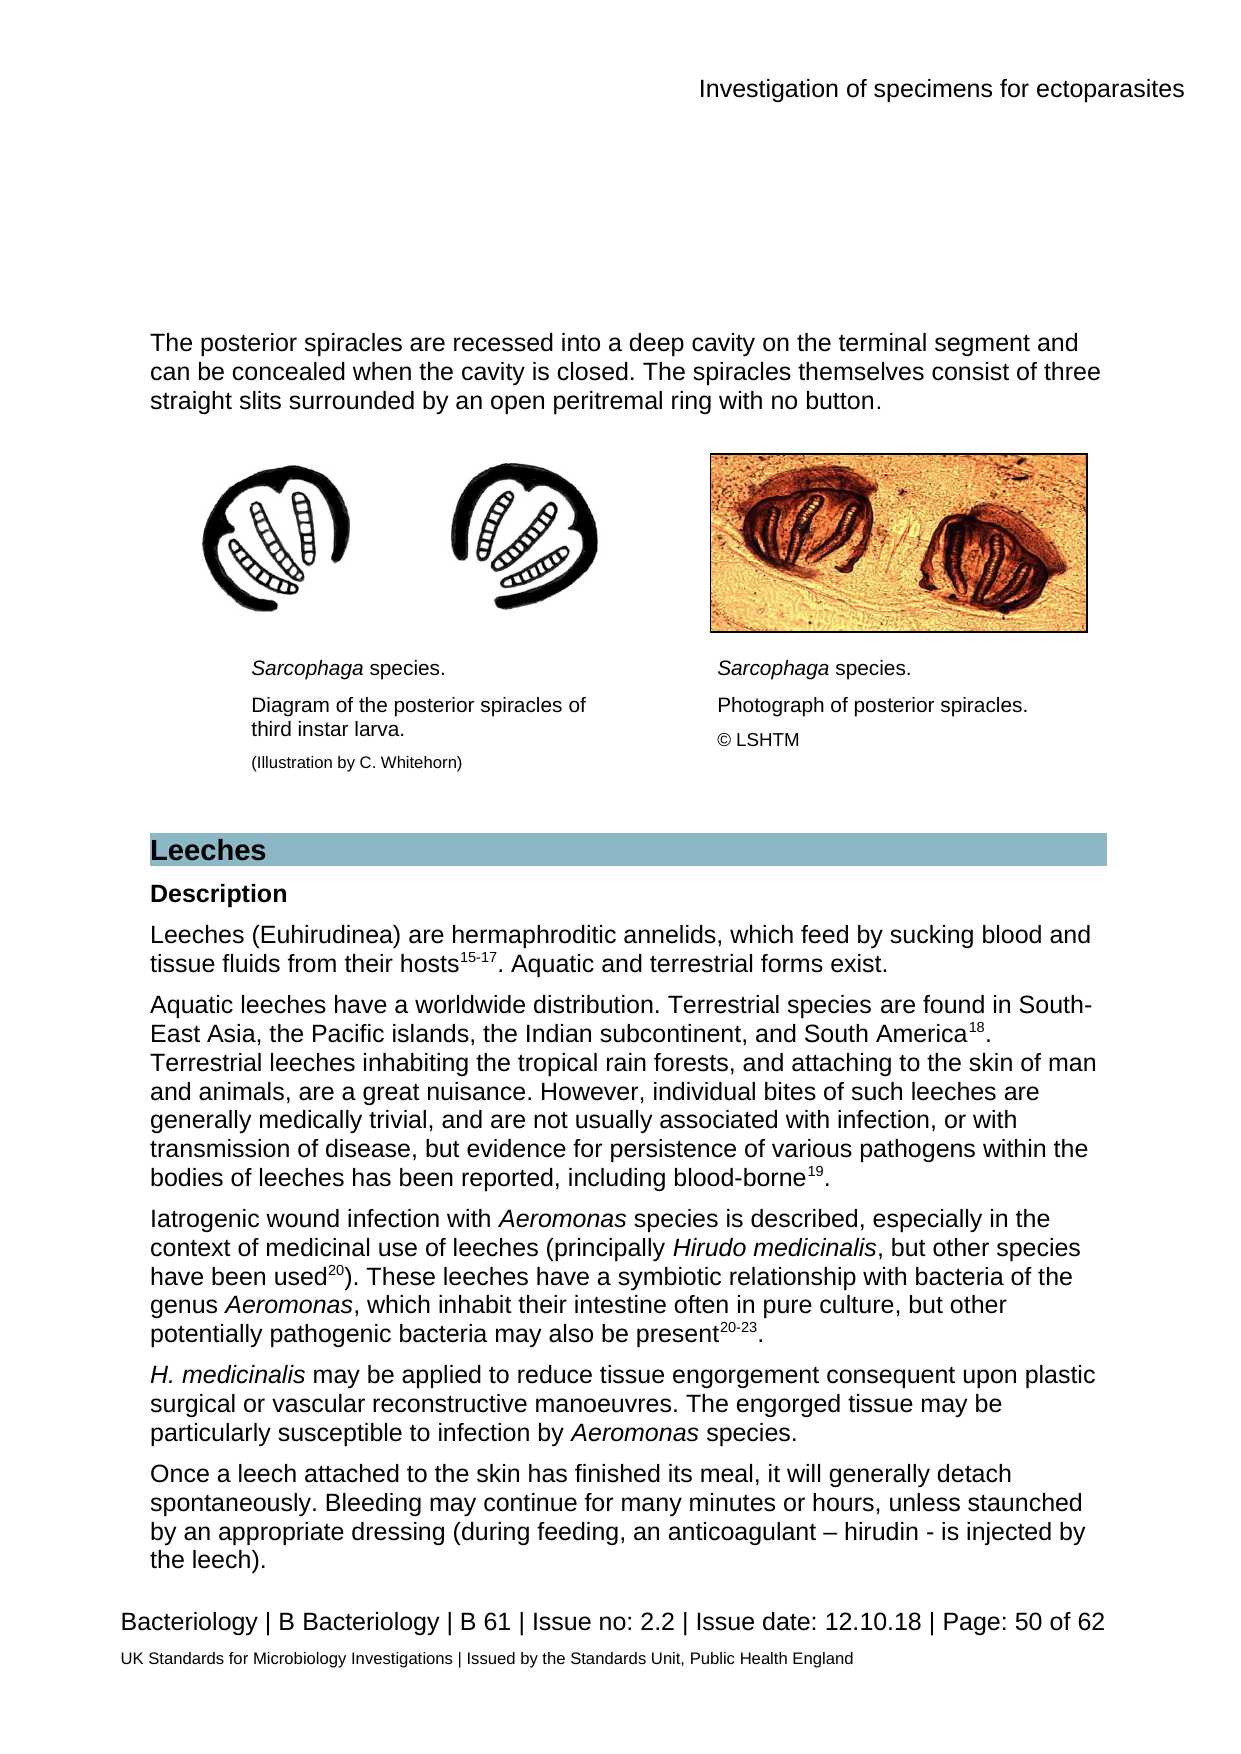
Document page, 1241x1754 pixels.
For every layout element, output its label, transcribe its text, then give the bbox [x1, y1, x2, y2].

text The posterior spiracles are recessed into a deep cavity on the terminal segment and can be concealed when the cavity is closed. The spiracles themselves consist of three straight slits surrounded by an open peritremal ring with no button. [150, 328, 1107, 414]
picture [194, 454, 607, 619]
text H. medicinalis may be applied to reduce tissue engorgement consequent upon plastic surgical or vascular reconstructive manoeuvres. The engorged tissue may be particularly susceptible to infection by Aeromonas species. [150, 1360, 1107, 1446]
text Description [150, 879, 1107, 908]
text Leeches (Euhirudinea) are hermaphroditic annelids, which feed by sucking blood and tissue fluids from their hosts15-17. Aquatic and terrestrial forms exist. [150, 920, 1107, 978]
text Once a leech attached to the skin has finished its meal, it will generally detach spontaneously. Bleeding may continue for many minutes or hours, unless staunched by an appropriate dressing (during feeding, an anticoagulant – hirudin - is injected by the leech). [150, 1459, 1107, 1574]
picture [711, 455, 1086, 631]
text Iatrogenic wound infection with Aeromonas species is described, especially in the context of medicinal use of leeches (principally Hirudo medicinalis, but other species have been used20). These leeches have a symbiotic relationship with bacteria of the genus Aeromonas, which inhabit their intestine often in pure culture, but other potentially pathogenic bacteria may also be present20-23. [150, 1204, 1107, 1348]
text Aquatic leeches have a worldwide distribution. Terrestrial species are found in South-East Asia, the Pacific islands, the Indian subcontinent, and South America18. Terrestrial leeches inhabiting the tropical rain forests, and attaching to the skin of man and animals, are a great nuisance. However, individual bites of such leeches are generally medically trivial, and are not usually associated with infection, or with transmission of disease, but evidence for persistence of various pathogens within the bodies of leeches has been reported, including blood-borne19. [150, 990, 1107, 1191]
subtitle Leeches [150, 833, 1107, 866]
